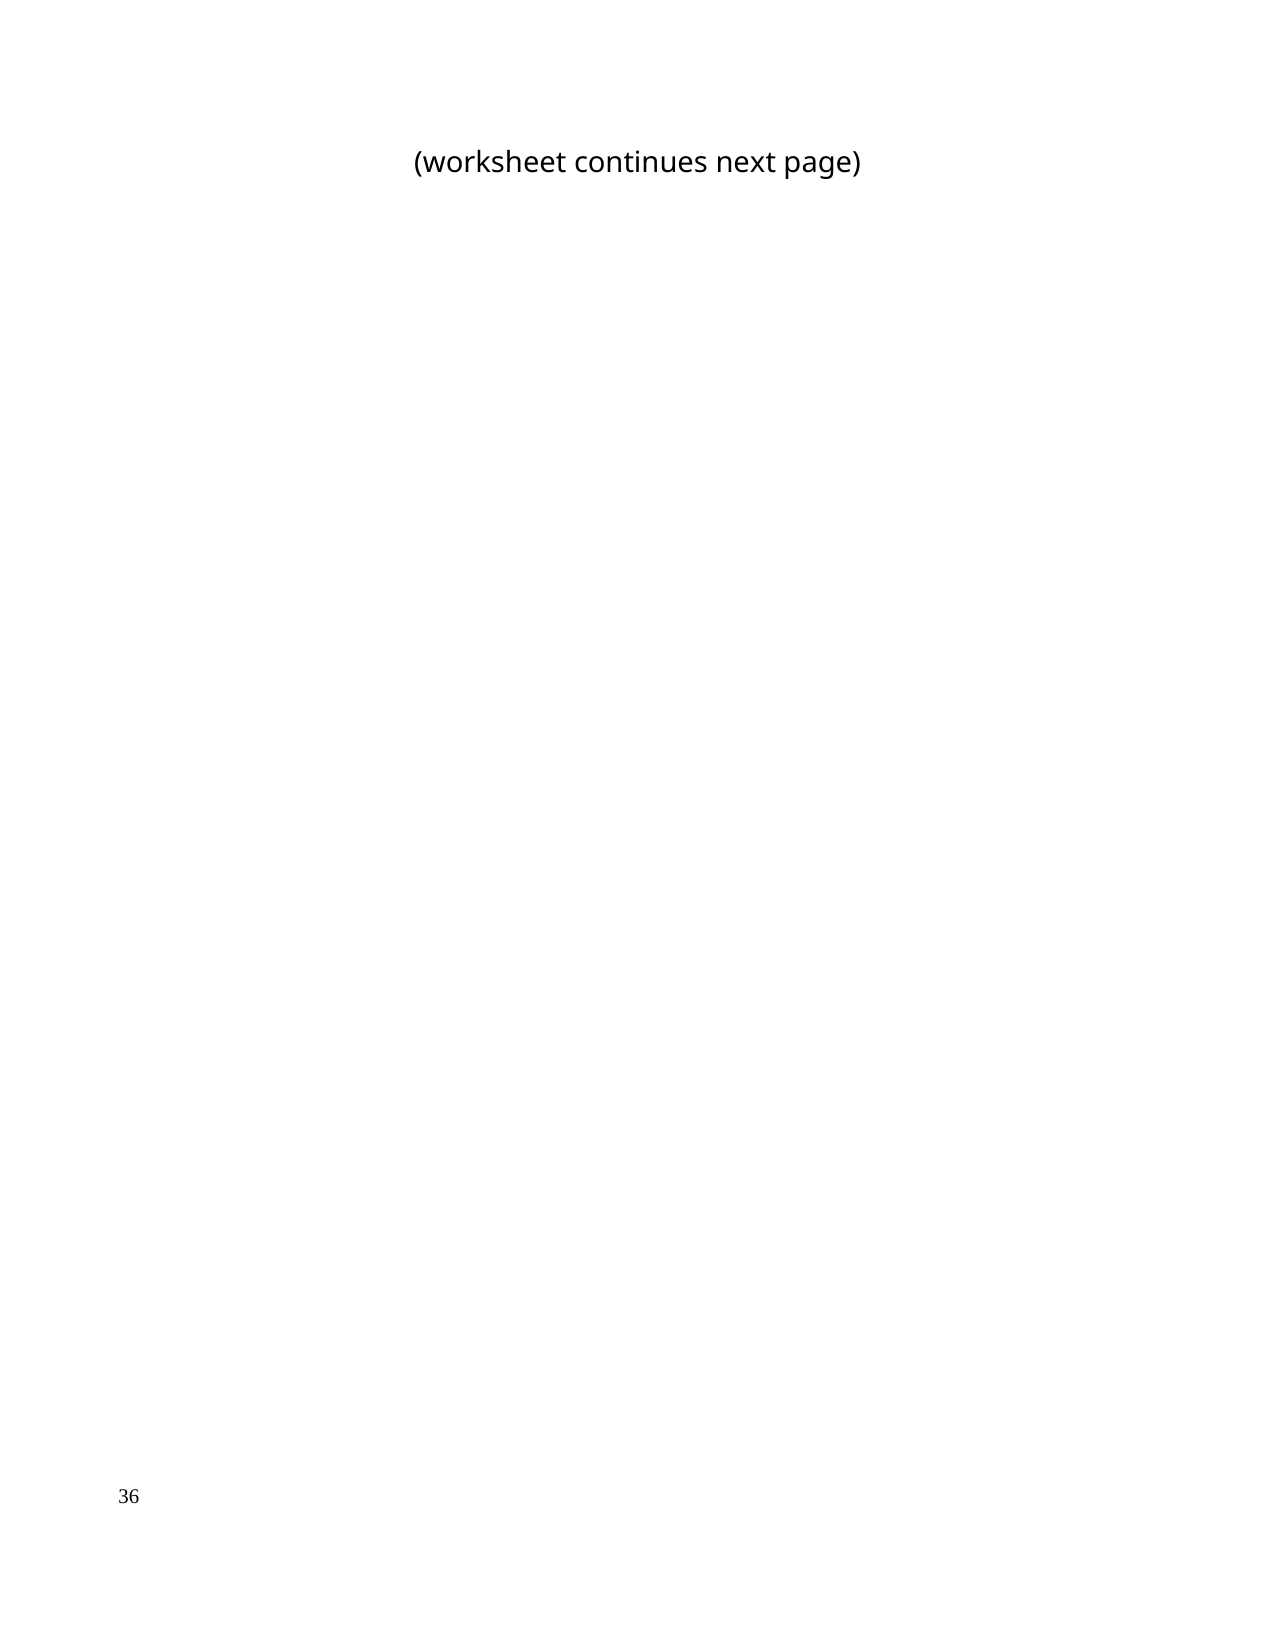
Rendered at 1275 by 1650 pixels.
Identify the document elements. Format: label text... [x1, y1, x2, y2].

text (worksheet continues next page) [118, 142, 1157, 181]
